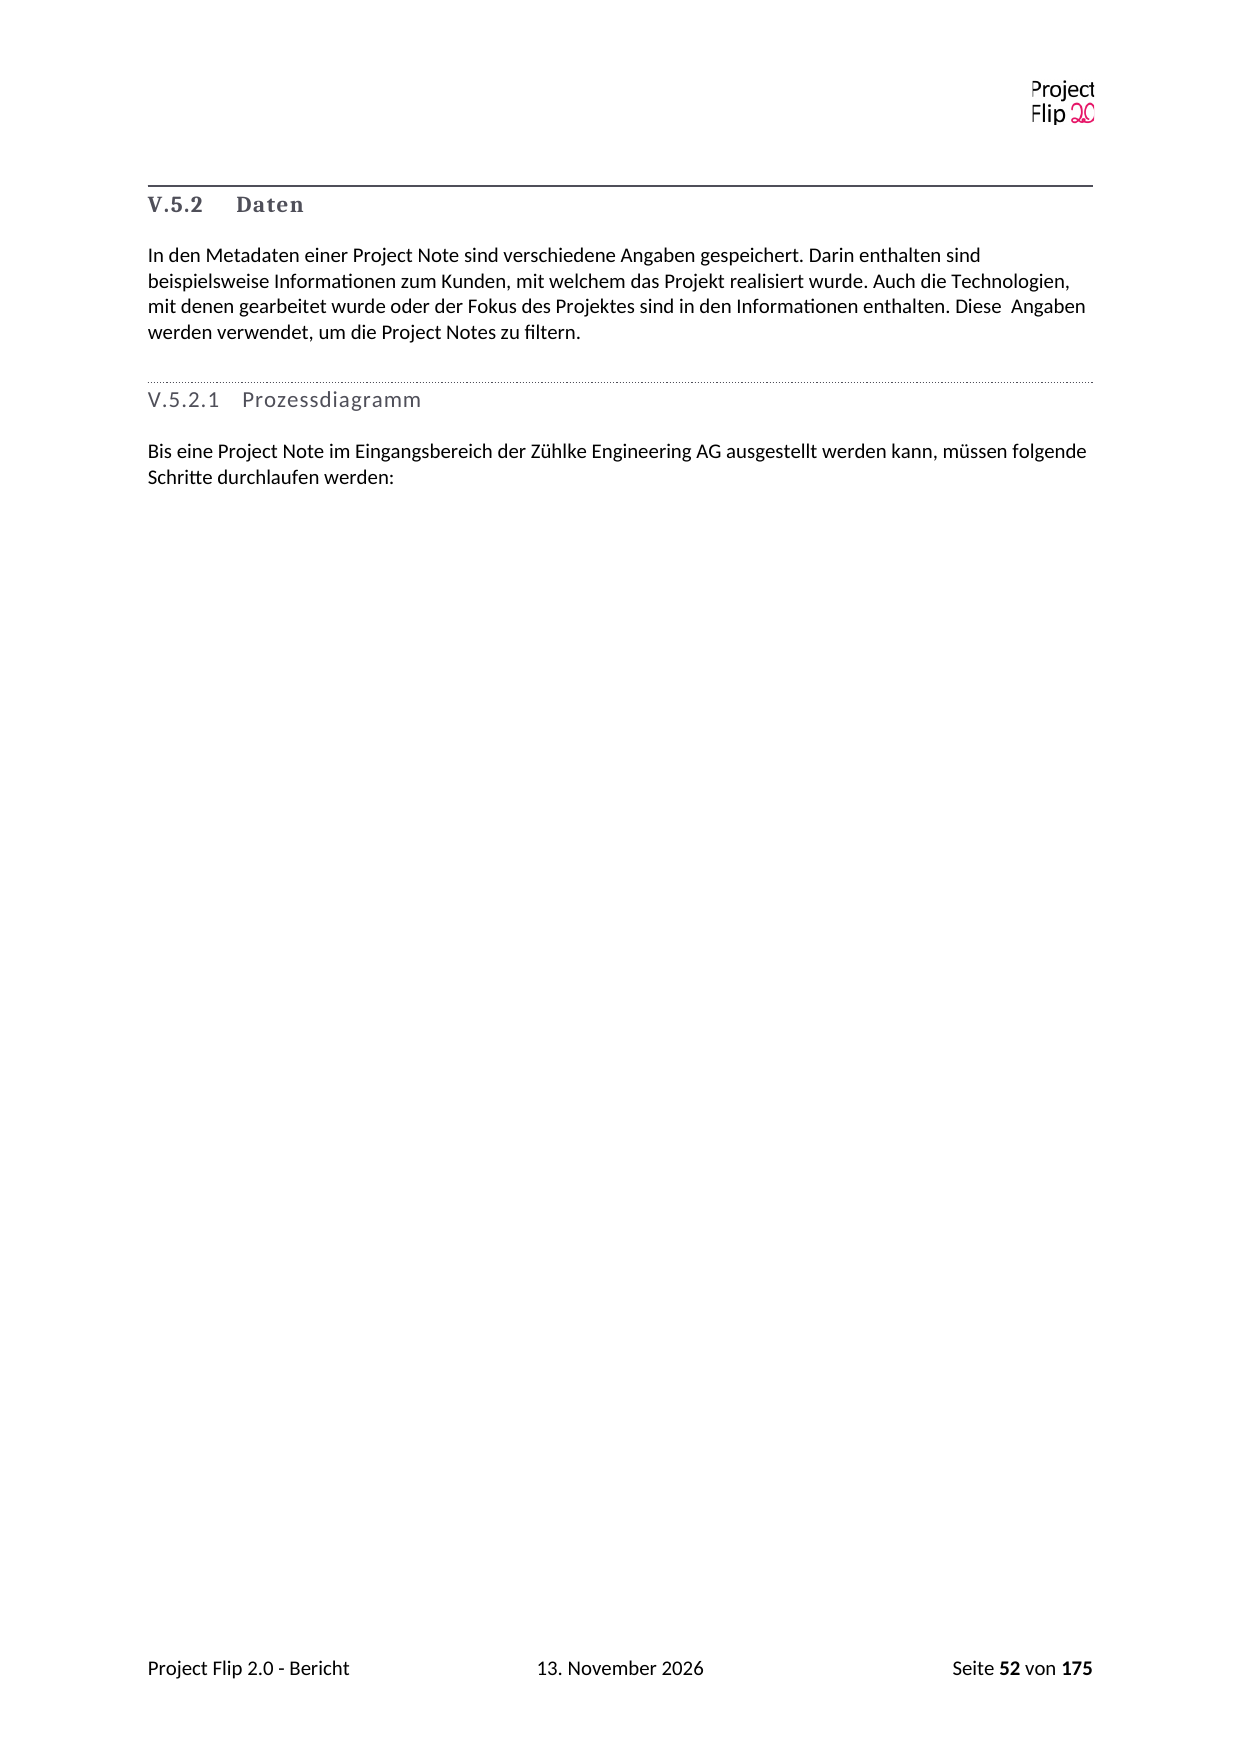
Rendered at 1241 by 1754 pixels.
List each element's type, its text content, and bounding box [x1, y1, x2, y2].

subtitle Daten [148, 187, 1093, 218]
text Bis eine Project Note im Eingangsbereich der Zühlke Engineering AG ausgestellt werden kann, müssen folgende Schritte durchlaufen werden: [148, 438, 1093, 489]
text In den Metadaten einer Project Note sind verschiedene Angaben gespeichert. Darin enthalten sind beispielsweise Informationen zum Kunden, mit welchem das Projekt realisiert wurde. Auch die Technologien, mit denen gearbeitet wurde oder der Fokus des Projektes sind in den Informationen enthalten. Diese Angaben werden verwendet, um die Project Notes zu filtern. [148, 243, 1093, 344]
picture [1081, 79, 1097, 124]
subtitle Prozessdiagramm [148, 382, 1093, 413]
